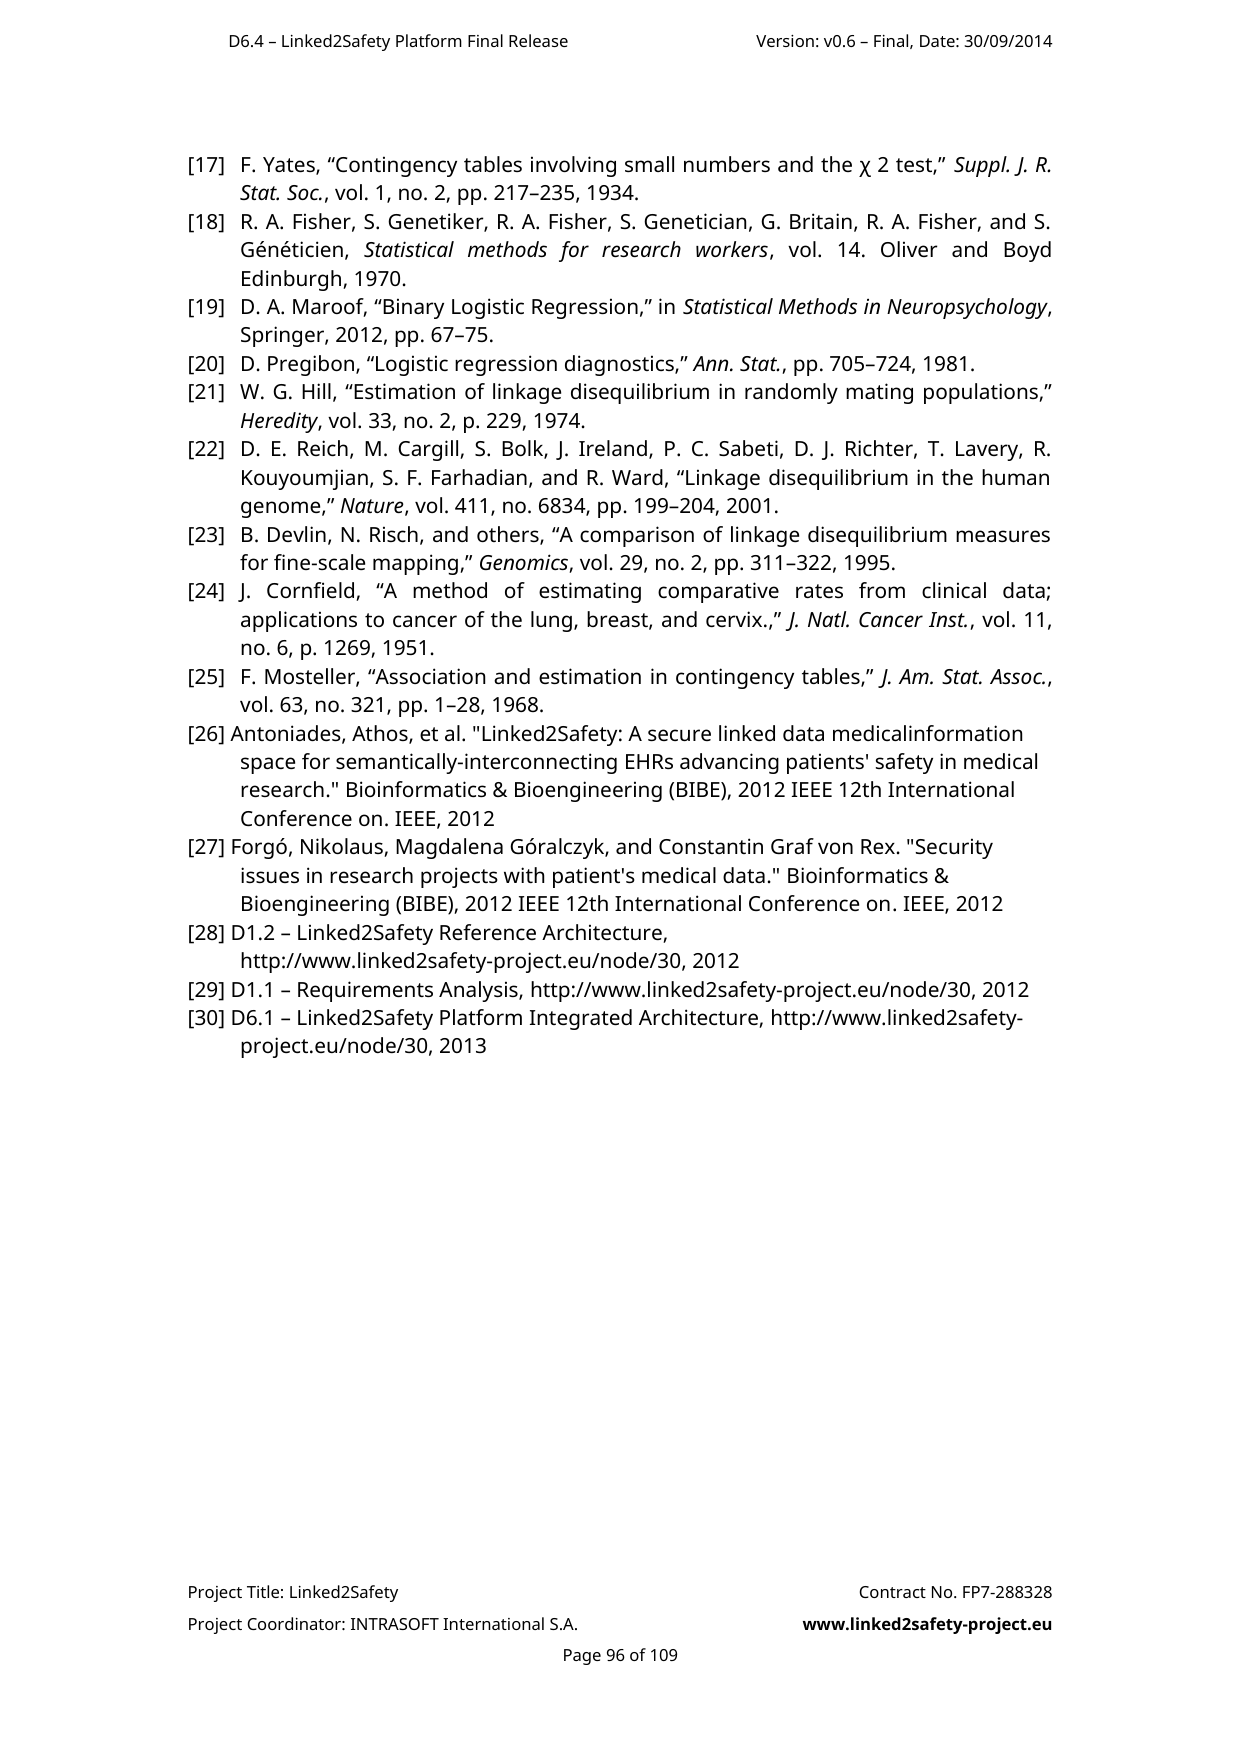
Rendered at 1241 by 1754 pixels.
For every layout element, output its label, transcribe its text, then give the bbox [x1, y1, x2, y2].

text [24] J. Cornfield, “A method of estimating comparative rates from clinical data; applications to cancer of the lung, breast, and cervix.,” J. Natl. Cancer Inst., vol. 11, no. 6, p. 1269, 1951. [187, 577, 1053, 662]
text [21] W. G. Hill, “Estimation of linkage disequilibrium in randomly mating populations,” Heredity, vol. 33, no. 2, p. 229, 1974. [187, 377, 1053, 434]
text [30] D6.1 – Linked2Safety Platform Integrated Architecture, http://www.linked2safety-project.eu/node/30, 2013 [187, 1003, 1053, 1060]
text [17] F. Yates, “Contingency tables involving small numbers and the χ 2 test,” Suppl. J. R. Stat. Soc., vol. 1, no. 2, pp. 217–235, 1934. [187, 150, 1053, 207]
text [26] Antoniades, Athos, et al. "Linked2Safety: A secure linked data medicalinformation space for semantically-interconnecting EHRs advancing patients' safety in medical research." Bioinformatics & Bioengineering (BIBE), 2012 IEEE 12th International Conference on. IEEE, 2012 [495, 719, 1053, 832]
text [23] B. Devlin, N. Risch, and others, “A comparison of linkage disequilibrium measures for fine-scale mapping,” Genomics, vol. 29, no. 2, pp. 311–322, 1995. [187, 520, 1053, 577]
text [25] F. Mosteller, “Association and estimation in contingency tables,” J. Am. Stat. Assoc., vol. 63, no. 321, pp. 1–28, 1968. [187, 662, 1053, 719]
text [22] D. E. Reich, M. Cargill, S. Bolk, J. Ireland, P. C. Sabeti, D. J. Richter, T. Lavery, R. Kouyoumjian, S. F. Farhadian, and R. Ward, “Linkage disequilibrium in the human genome,” Nature, vol. 411, no. 6834, pp. 199–204, 2001. [187, 434, 1053, 520]
text [28] D1.2 – Linked2Safety Reference Architecture, http://www.linked2safety-project.eu/node/30, 2012 [187, 918, 1053, 975]
text [27] Forgó, Nikolaus, Magdalena Góralczyk, and Constantin Graf von Rex. "Security issues in research projects with patient's medical data." Bioinformatics & Bioengineering (BIBE), 2012 IEEE 12th International Conference on. IEEE, 2012 [187, 832, 1053, 918]
text [18] R. A. Fisher, S. Genetiker, R. A. Fisher, S. Genetician, G. Britain, R. A. Fisher, and S. Généticien, Statistical methods for research workers, vol. 14. Oliver and Boyd Edinburgh, 1970. [187, 207, 1053, 292]
text [19] D. A. Maroof, “Binary Logistic Regression,” in Statistical Methods in Neuropsychology, Springer, 2012, pp. 67–75. [187, 292, 1053, 349]
text [20] D. Pregibon, “Logistic regression diagnostics,” Ann. Stat., pp. 705–724, 1981. [187, 349, 1053, 377]
text [29] D1.1 – Requirements Analysis, http://www.linked2safety-project.eu/node/30, 2012 [187, 975, 1053, 1003]
